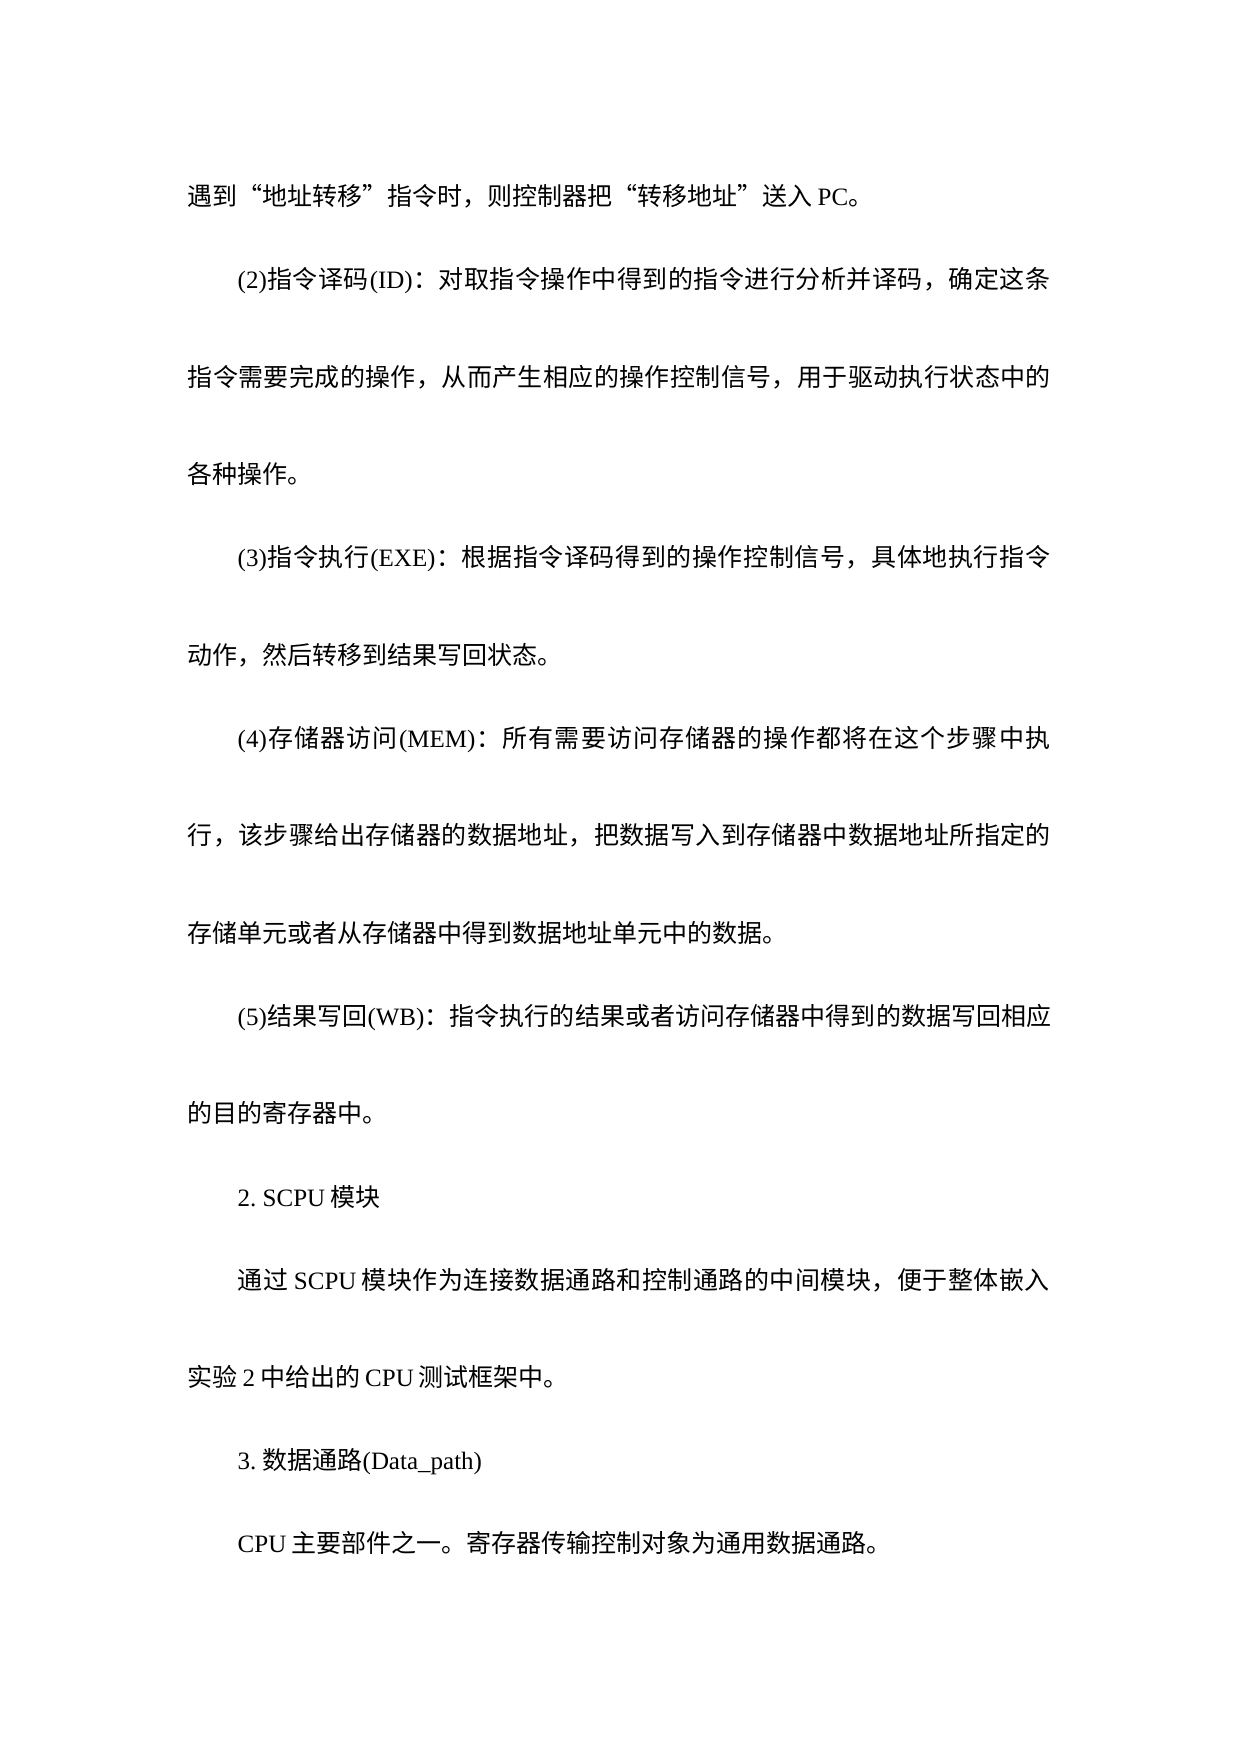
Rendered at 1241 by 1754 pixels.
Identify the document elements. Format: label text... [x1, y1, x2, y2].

text (3)指令执行(EXE)：根据指令译码得到的操作控制信号，具体地执行指令动作，然后转移到结果写回状态。 [187, 523, 1053, 686]
text CPU主要部件之一。寄存器传输控制对象为通用数据通路。 [187, 1509, 1053, 1574]
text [187, 162, 1053, 227]
text (5)结果写回(WB)：指令执行的结果或者访问存储器中得到的数据写回相应的目的寄存器中。 [187, 982, 1053, 1144]
text 2. SCPU模块 [187, 1163, 1053, 1228]
text (2)指令译码(ID)：对取指令操作中得到的指令进行分析并译码，确定这条指令需要完成的操作，从而产生相应的操作控制信号，用于驱动执行状态中的各种操作。 [187, 245, 1053, 505]
text 通过SCPU模块作为连接数据通路和控制通路的中间模块，便于整体嵌入实验2中给出的CPU测试框架中。 [187, 1246, 1053, 1408]
text (4)存储器访问(MEM)：所有需要访问存储器的操作都将在这个步骤中执行，该步骤给出存储器的数据地址，把数据写入到存储器中数据地址所指定的存储单元或者从存储器中得到数据地址单元中的数据。 [187, 704, 1053, 964]
text 3. 数据通路(Data_path) [187, 1426, 1053, 1491]
